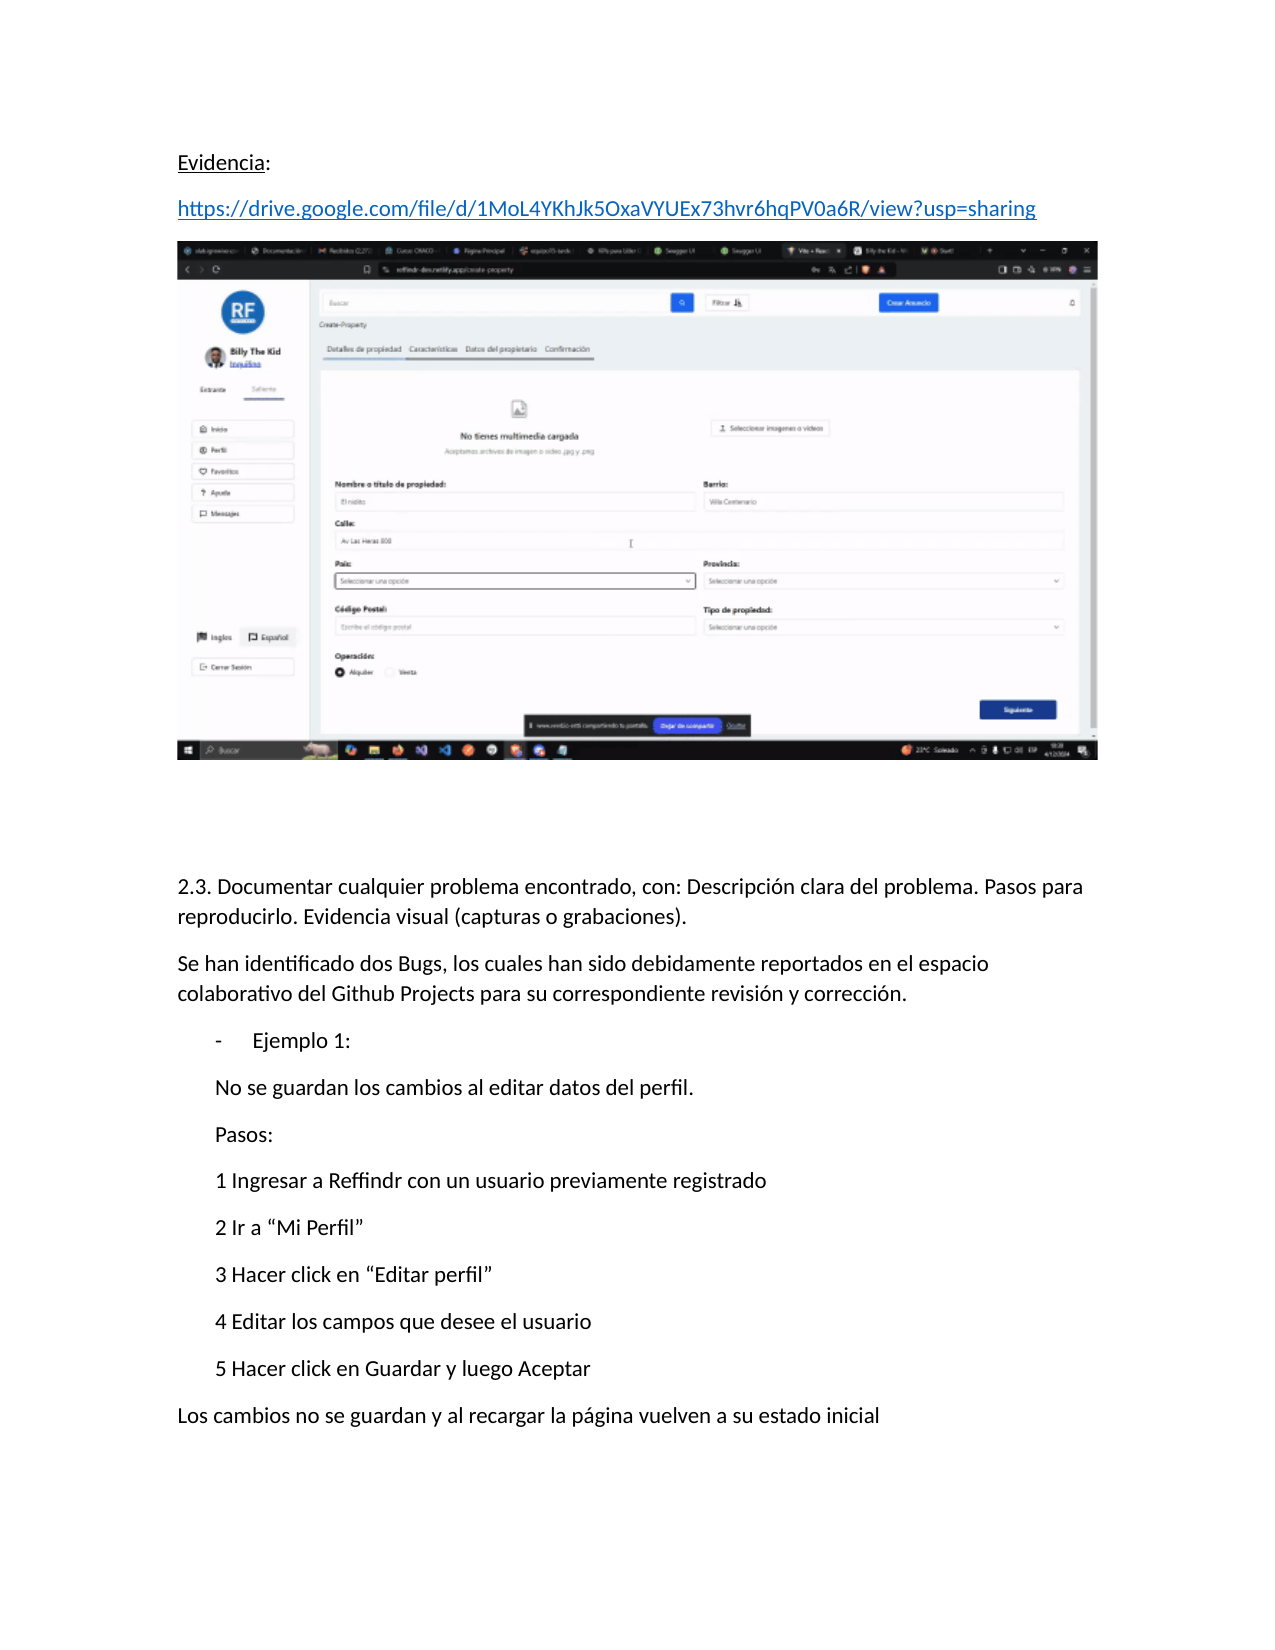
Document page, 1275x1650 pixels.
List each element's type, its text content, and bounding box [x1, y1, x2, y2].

text 4 Editar los campos que desee el usuario [215, 1307, 1098, 1335]
text Los cambios no se guardan y al recargar la página vuelven a su estado inicial [177, 1401, 1098, 1429]
picture [177, 241, 1098, 760]
text Se han identificado dos Bugs, los cuales han sido debidamente reportados en el espacio colaborativo del Github Projects para su correspondiente revisión y corrección. [177, 949, 1098, 1007]
text 1 Ingresar a Reffindr con un usuario previamente registrado [215, 1167, 1098, 1194]
text Evidencia: [177, 148, 1098, 176]
text https://drive.google.com/file/d/1MoL4YKhJk5OxaVYUEx73hvr6hqPV0a6R/view?usp=sharing [177, 194, 1098, 222]
text 2 Ir a “Mi Perfil” [215, 1213, 1098, 1241]
list Ejemplo 1: [215, 1026, 1098, 1054]
text No se guardan los cambios al editar datos del perfil. [215, 1073, 1098, 1101]
text Pasos: [215, 1120, 1098, 1148]
text 3 Hacer click en “Editar perfil” [215, 1260, 1098, 1288]
text 2.3. Documentar cualquier problema encontrado, con: Descripción clara del problema. Pasos para reproducirlo. Evidencia visual (capturas o grabaciones). [177, 872, 1098, 930]
text 5 Hacer click en Guardar y luego Aceptar [215, 1354, 1098, 1382]
